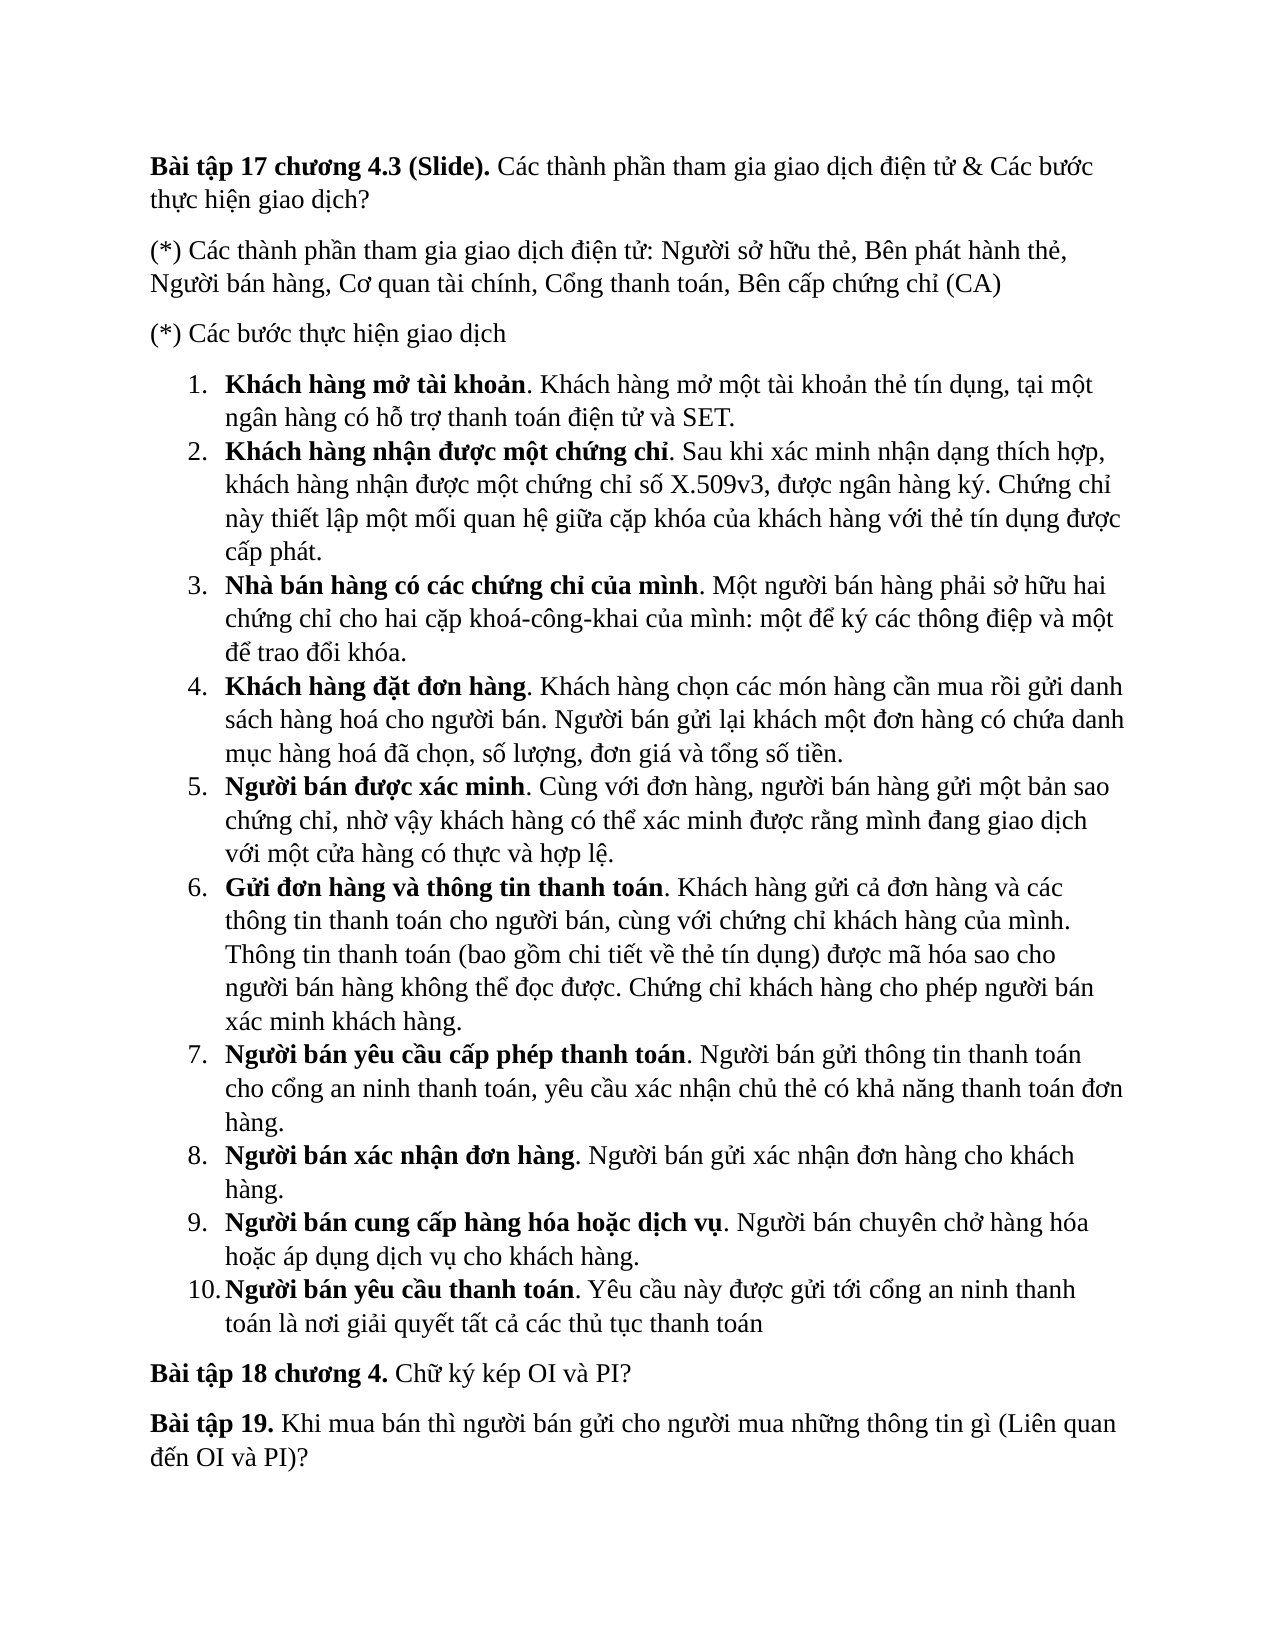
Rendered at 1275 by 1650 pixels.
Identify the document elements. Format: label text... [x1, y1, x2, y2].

list Khách hàng đặt đơn hàng. Khách hàng chọn các món hàng cần mua rồi gửi danh sách hàng hoá cho người bán. Người bán gửi lại khách một đơn hàng có chứa danh mục hàng hoá đã chọn, số lượng, đơn giá và tổng số tiền. [187, 669, 1125, 768]
text Bài tập 19. Khi mua bán thì người bán gửi cho người mua những thông tin gì (Liên quan đến OI và PI)? [150, 1407, 1125, 1472]
list Nhà bán hàng có các chứng chỉ của mình. Một người bán hàng phải sở hữu hai chứng chỉ cho hai cặp khoá-công-khai của mình: một để ký các thông điệp và một để trao đổi khóa. [187, 569, 1125, 667]
list Người bán yêu cầu thanh toán. Yêu cầu này được gửi tới cổng an ninh thanh toán là nơi giải quyết tất cả các thủ tục thanh toán [187, 1273, 1125, 1338]
text Bài tập 18 chương 4. Chữ ký kép OI và PI? [150, 1357, 1125, 1388]
list Người bán được xác minh. Cùng với đơn hàng, người bán hàng gửi một bản sao chứng chỉ, nhờ vậy khách hàng có thể xác minh được rằng mình đang giao dịch với một cửa hàng có thực và hợp lệ. [187, 770, 1125, 868]
list Người bán yêu cầu cấp phép thanh toán. Người bán gửi thông tin thanh toán cho cổng an ninh thanh toán, yêu cầu xác nhận chủ thẻ có khả năng thanh toán đơn hàng. [187, 1038, 1125, 1137]
list Người bán xác nhận đơn hàng. Người bán gửi xác nhận đơn hàng cho khách hàng. [187, 1139, 1125, 1204]
text Bài tập 17 chương 4.3 (Slide). Các thành phần tham gia giao dịch điện tử & Các bước thực hiện giao dịch? [150, 150, 1125, 215]
list Khách hàng nhận được một chứng chỉ. Sau khi xác minh nhận dạng thích hợp, khách hàng nhận được một chứng chỉ số X.509v3, được ngân hàng ký. Chứng chỉ này thiết lập một mối quan hệ giữa cặp khóa của khách hàng với thẻ tín dụng được cấp phát. [187, 435, 1125, 567]
list Khách hàng mở tài khoản. Khách hàng mở một tài khoản thẻ tín dụng, tại một ngân hàng có hỗ trợ thanh toán điện tử và SET. [187, 368, 1125, 432]
text (*) Các bước thực hiện giao dịch [150, 317, 1125, 349]
list Người bán cung cấp hàng hóa hoặc dịch vụ. Người bán chuyên chở hàng hóa hoặc áp dụng dịch vụ cho khách hàng. [187, 1206, 1125, 1271]
text (*) Các thành phần tham gia giao dịch điện tử: Người sở hữu thẻ, Bên phát hành thẻ, Người bán hàng, Cơ quan tài chính, Cổng thanh toán, Bên cấp chứng chỉ (CA) [150, 234, 1125, 298]
list Gửi đơn hàng và thông tin thanh toán. Khách hàng gửi cả đơn hàng và các thông tin thanh toán cho người bán, cùng với chứng chỉ khách hàng của mình. Thông tin thanh toán (bao gồm chi tiết về thẻ tín dụng) được mã hóa sao cho người bán hàng không thể đọc được. Chứng chỉ khách hàng cho phép người bán xác minh khách hàng. [187, 871, 1125, 1036]
